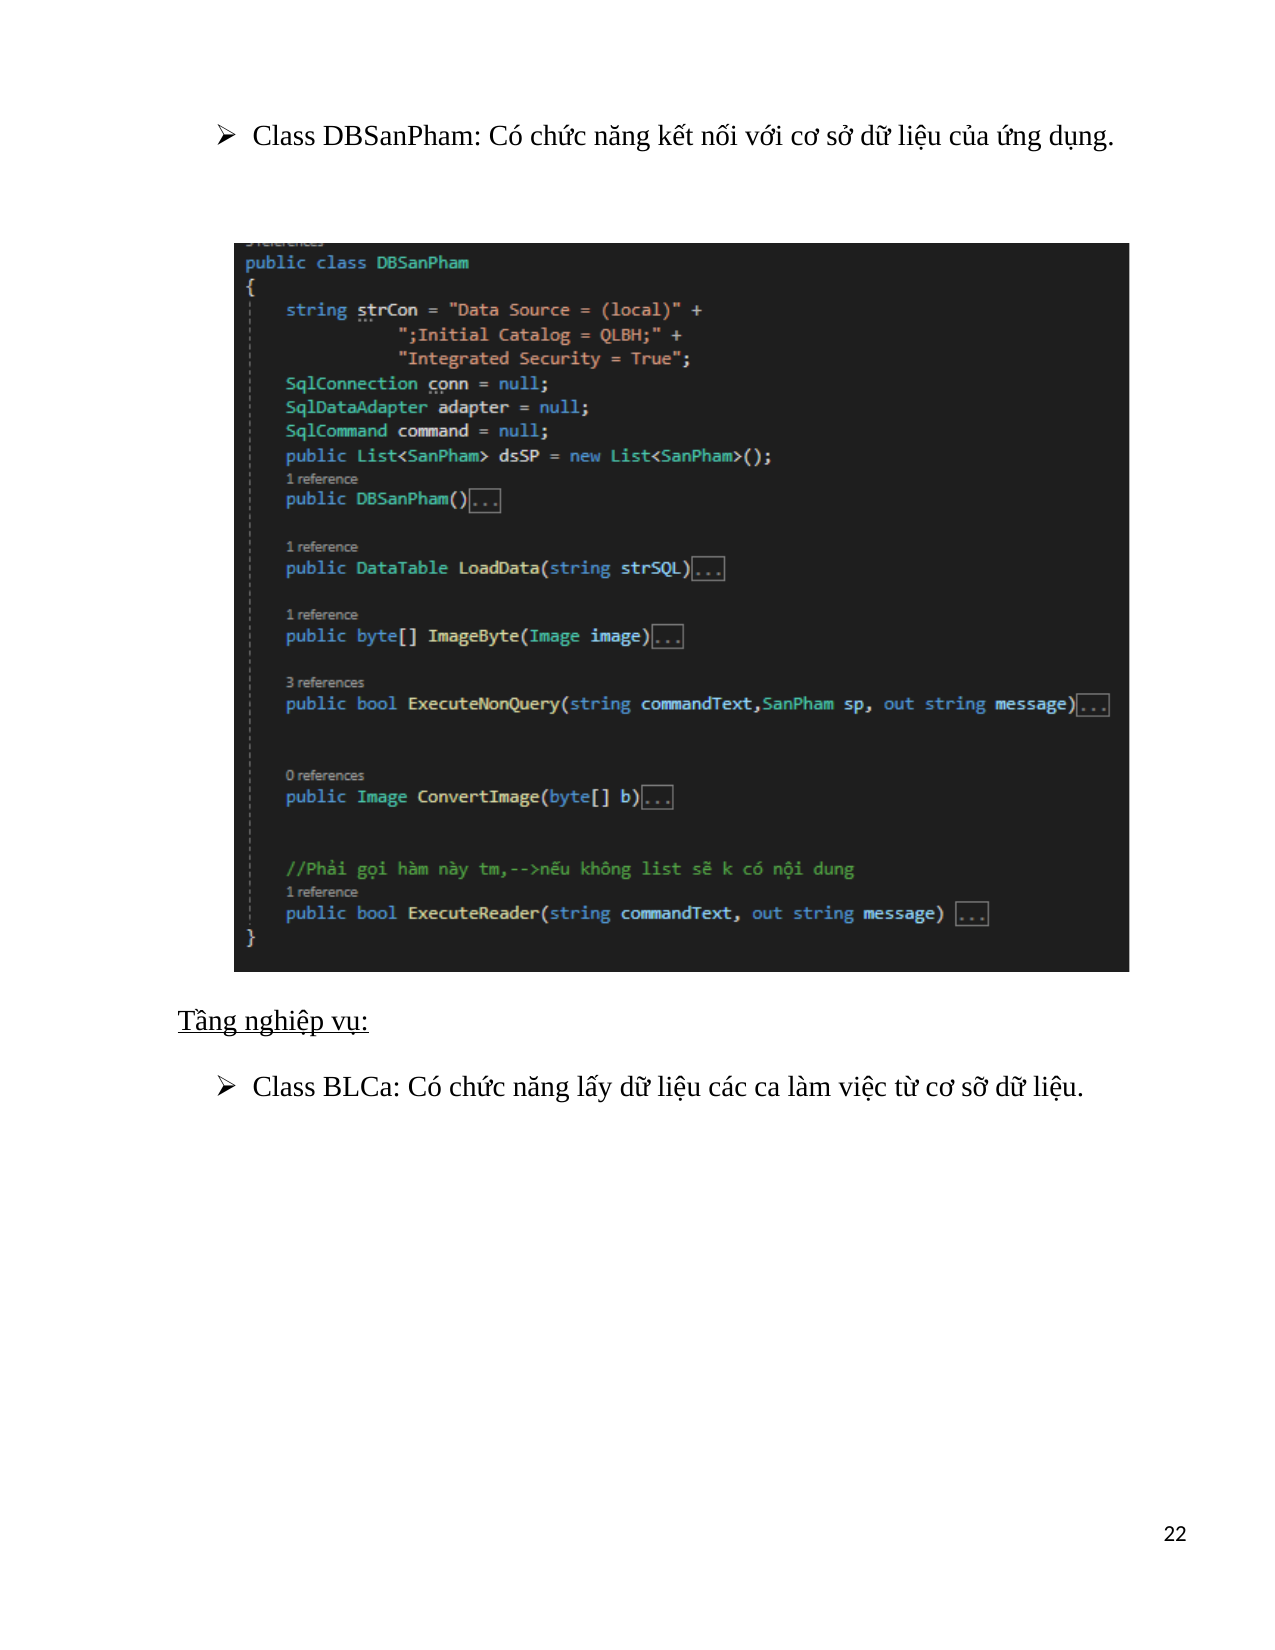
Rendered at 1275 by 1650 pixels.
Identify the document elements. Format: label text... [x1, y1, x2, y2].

text Tầng nghiệp vụ: [177, 1003, 1186, 1036]
list Class DBSanPham: Có chức năng kết nối với cơ sở dữ liệu của ứng dụng. [215, 118, 1186, 152]
list Class BLCa: Có chức năng lấy dữ liệu các ca làm việc từ cơ sỡ dữ liệu. [215, 1069, 1186, 1103]
picture [234, 243, 1130, 972]
